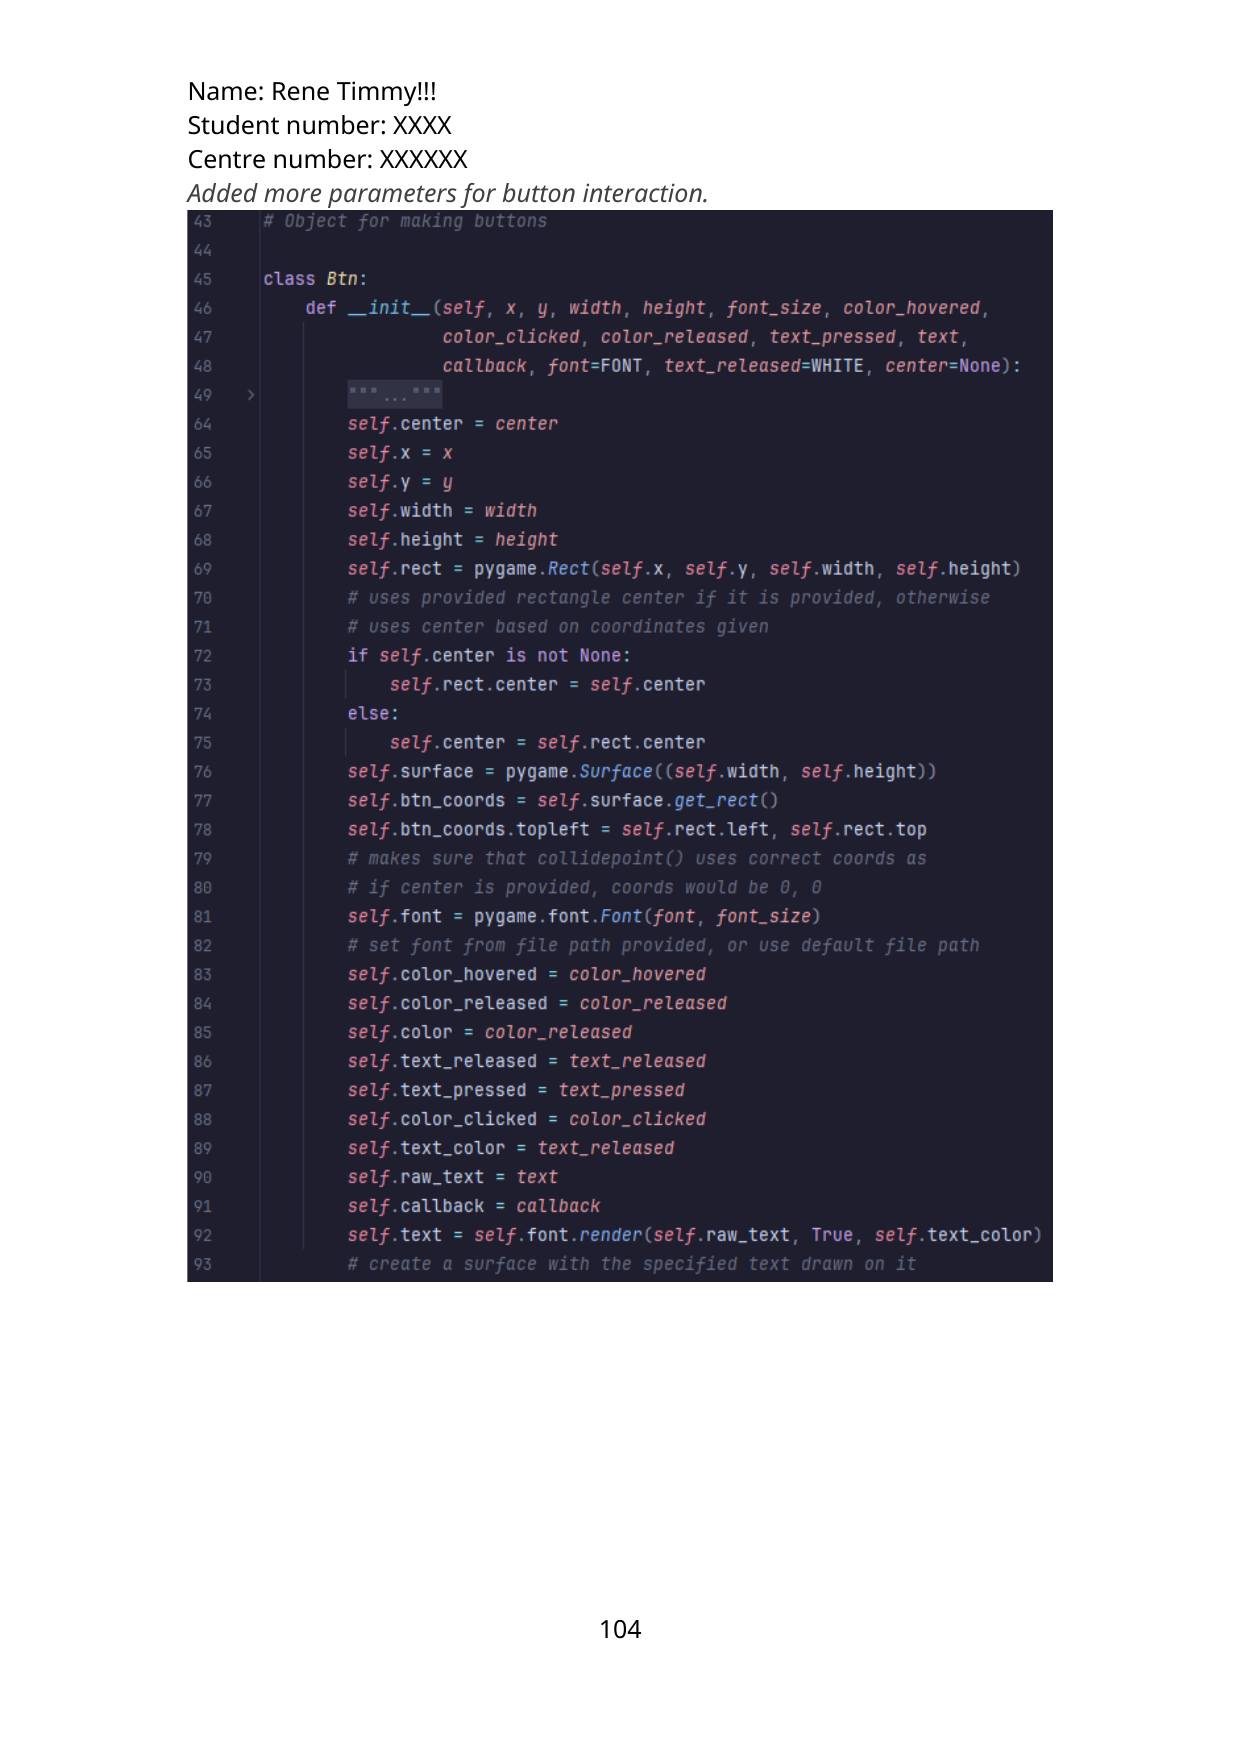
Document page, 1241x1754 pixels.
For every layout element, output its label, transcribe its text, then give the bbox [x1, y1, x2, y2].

text Added more parameters for button interaction. [187, 176, 1053, 210]
picture [187, 210, 1053, 1282]
